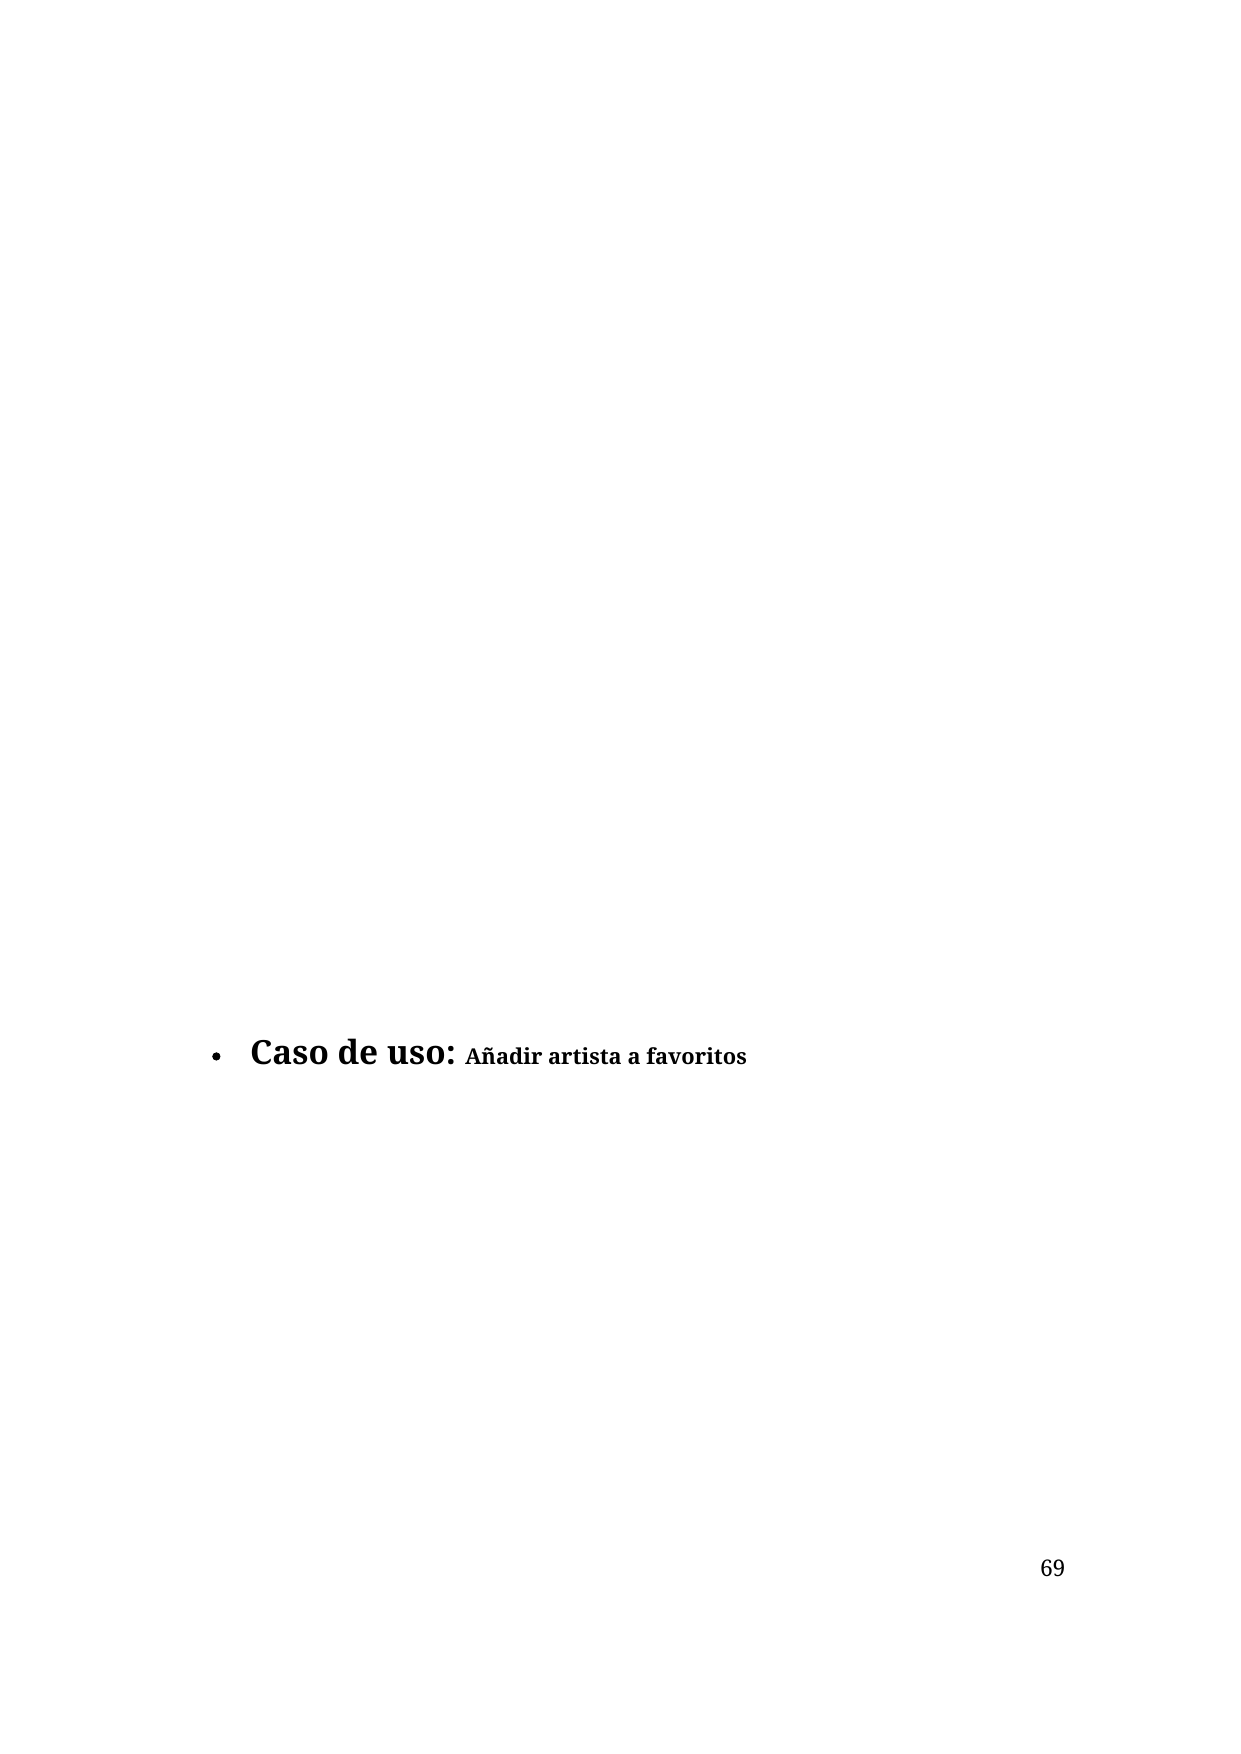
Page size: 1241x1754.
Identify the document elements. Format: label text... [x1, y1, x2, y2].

list Caso de uso: Añadir artista a favoritos [212, 1028, 1065, 1074]
